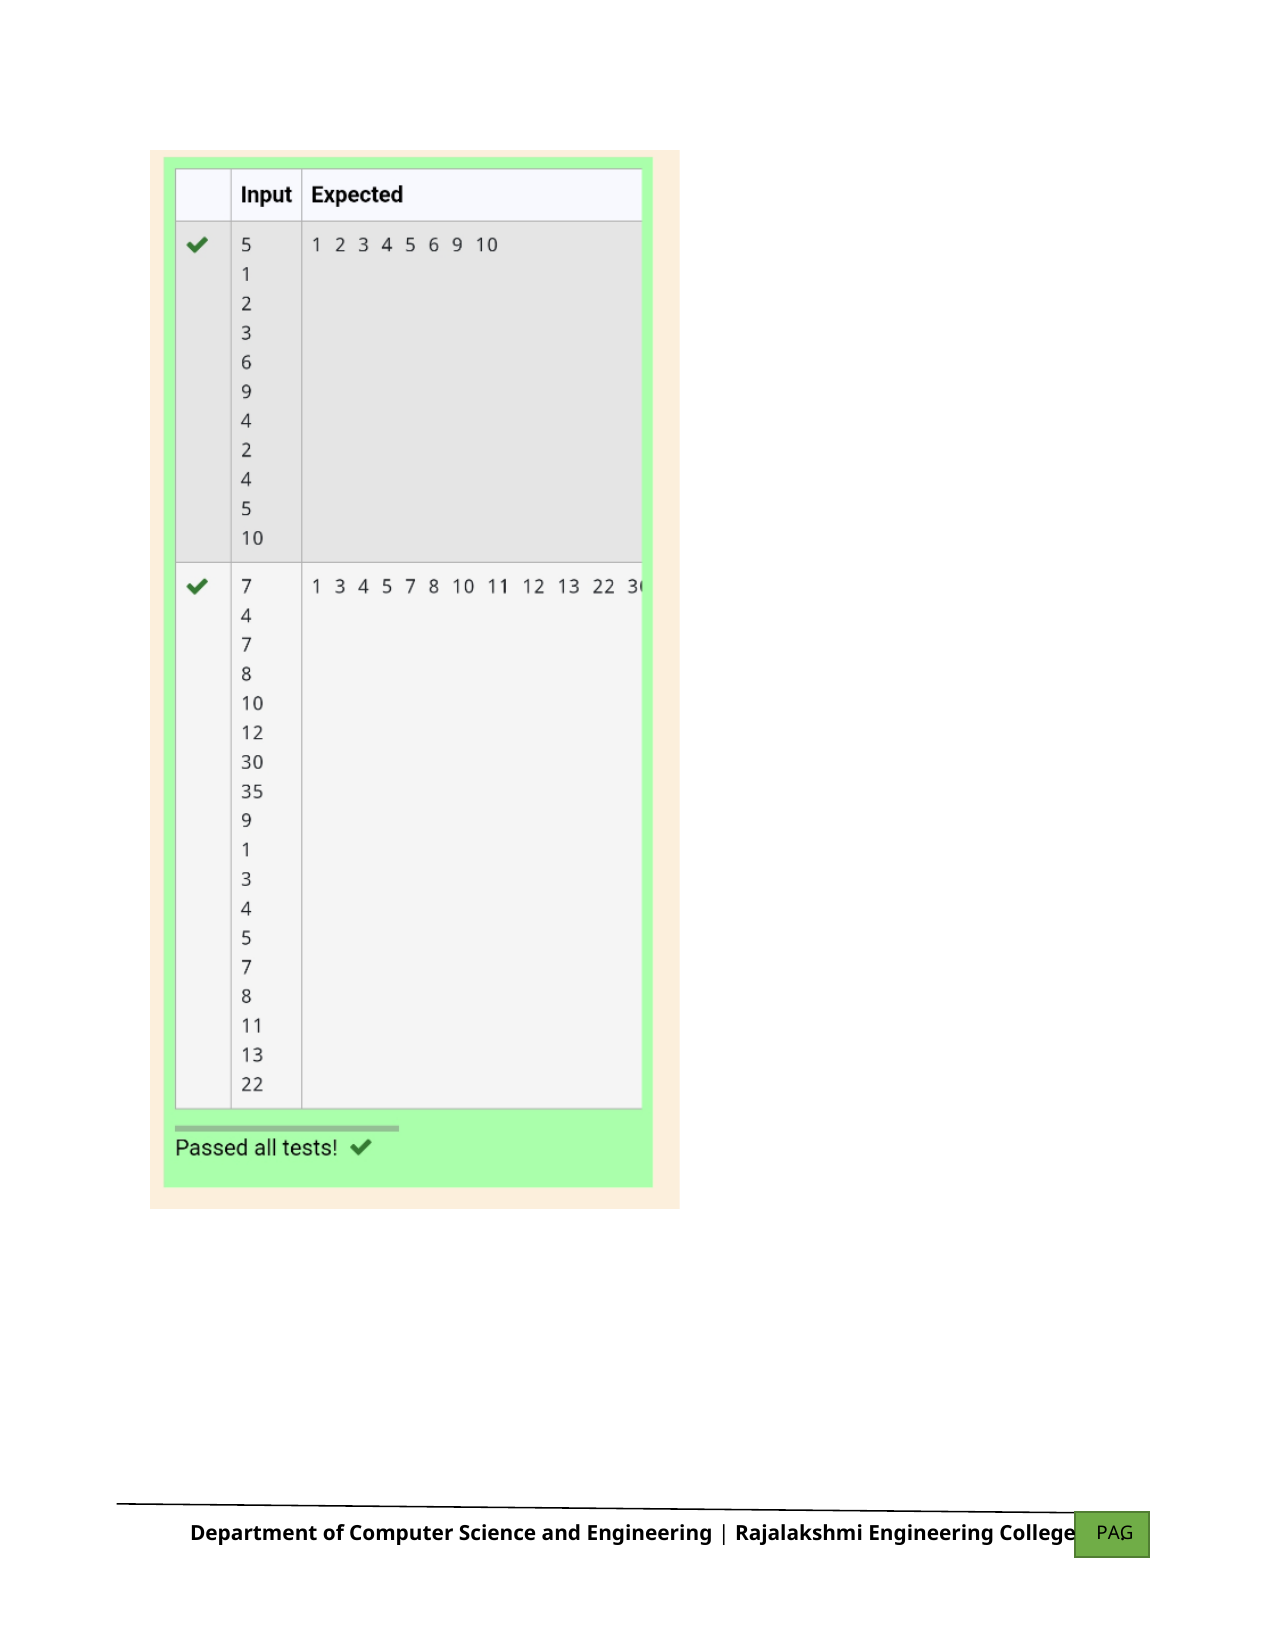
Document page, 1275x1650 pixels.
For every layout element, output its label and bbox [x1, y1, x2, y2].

picture [150, 150, 680, 1209]
